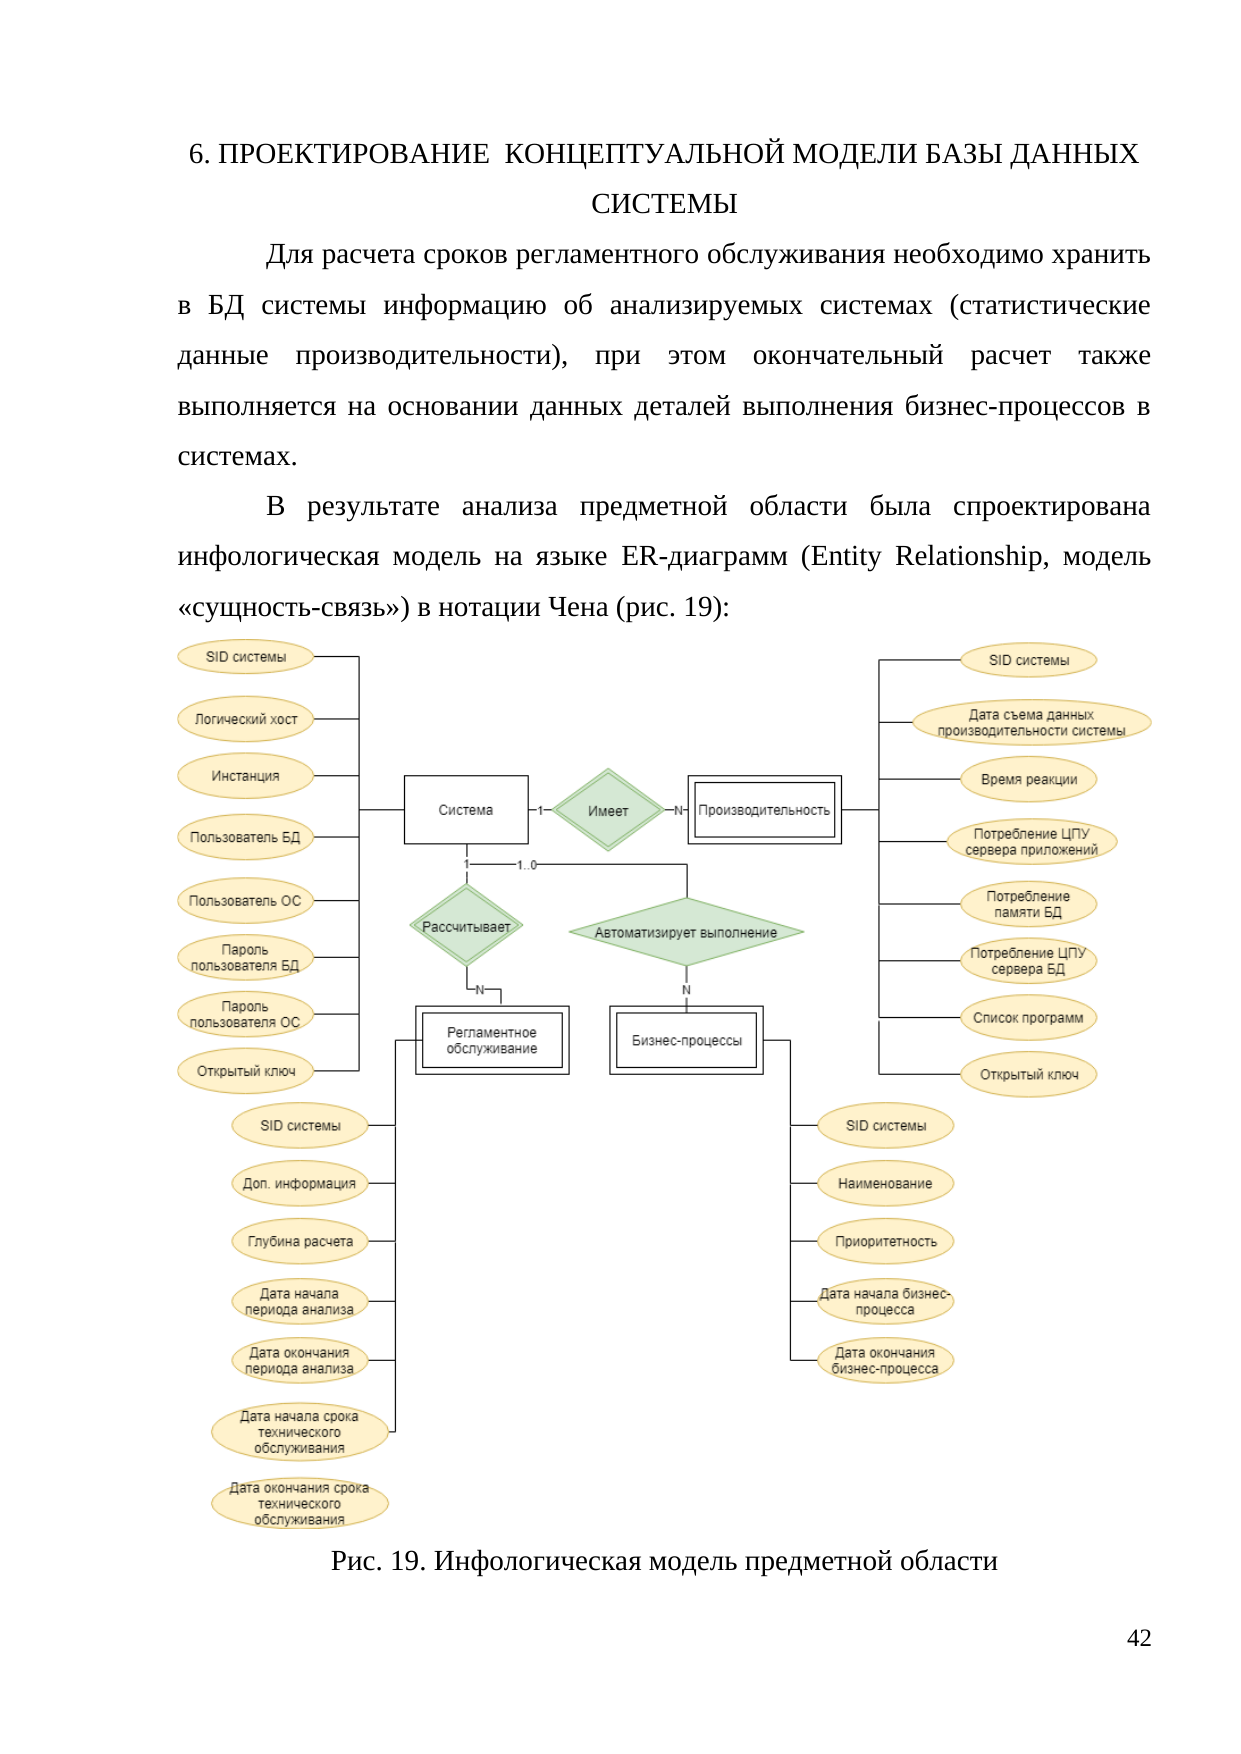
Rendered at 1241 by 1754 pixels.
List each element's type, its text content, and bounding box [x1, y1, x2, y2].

text В результате анализа предметной области была спроектирована инфологическая модель на языке ER-диаграмм (Entity Relationship, модель «сущность-связь») в нотации Чена (рис. 19): [177, 488, 1152, 622]
subtitle 6. ПРОЕКТИРОВАНИЕ КОНЦЕПТУАЛЬНОЙ МОДЕЛИ БАЗЫ ДАННЫХ СИСТЕМЫ [177, 136, 1152, 220]
text Для расчета сроков регламентного обслуживания необходимо хранить в БД системы информацию об анализируемых системах (статистические данные производительности), при этом окончательный расчет также выполняется на основании данных деталей выполнения бизнес-процессов в системах. [177, 237, 1152, 471]
text Рис. 19. Инфологическая модель предметной области [177, 1543, 1152, 1576]
picture [177, 639, 1152, 1529]
